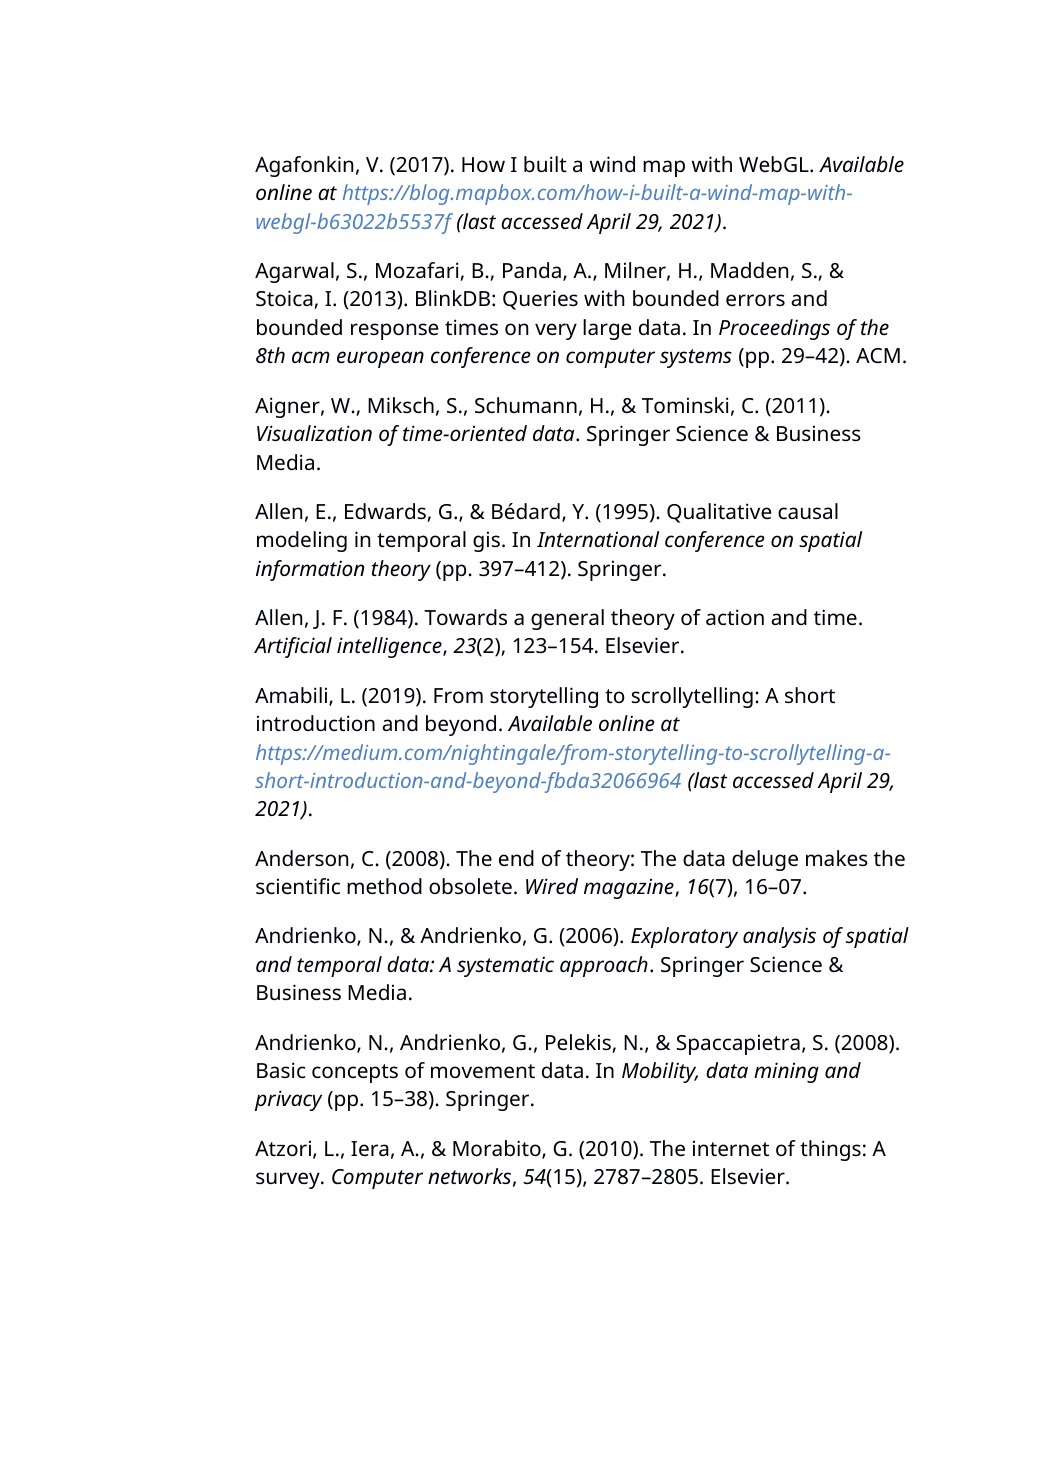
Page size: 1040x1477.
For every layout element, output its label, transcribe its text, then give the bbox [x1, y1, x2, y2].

text Aigner, W., Miksch, S., Schumann, H., & Tominski, C. (2011). Visualization of time-oriented data. Springer Science & Business Media. [255, 391, 910, 476]
text Allen, E., Edwards, G., & Bédard, Y. (1995). Qualitative causal modeling in temporal gis. In International conference on spatial information theory (pp. 397–412). Springer. [255, 497, 910, 582]
text Amabili, L. (2019). From storytelling to scrollytelling: A short introduction and beyond. Available online at https://medium.com/nightingale/from-storytelling-to-scrollytelling-a-short-introduction-and-beyond-fbda32066964 (last accessed April 29, 2021). [255, 681, 910, 823]
text Allen, J. F. (1984). Towards a general theory of action and time. Artificial intelligence, 23(2), 123–154. Elsevier. [255, 603, 910, 660]
text Anderson, C. (2008). The end of theory: The data deluge makes the scientific method obsolete. Wired magazine, 16(7), 16–07. [255, 844, 910, 901]
text Agafonkin, V. (2017). How I built a wind map with WebGL. Available online at https://blog.mapbox.com/how-i-built-a-wind-map-with-webgl-b63022b5537f (last accessed April 29, 2021). [255, 150, 910, 235]
text Andrienko, N., Andrienko, G., Pelekis, N., & Spaccapietra, S. (2008). Basic concepts of movement data. In Mobility, data mining and privacy (pp. 15–38). Springer. [255, 1028, 910, 1113]
text Atzori, L., Iera, A., & Morabito, G. (2010). The internet of things: A survey. Computer networks, 54(15), 2787–2805. Elsevier. [255, 1134, 910, 1191]
text Andrienko, N., & Andrienko, G. (2006). Exploratory analysis of spatial and temporal data: A systematic approach. Springer Science & Business Media. [255, 921, 910, 1007]
text Agarwal, S., Mozafari, B., Panda, A., Milner, H., Madden, S., & Stoica, I. (2013). BlinkDB: Queries with bounded errors and bounded response times on very large data. In Proceedings of the 8th acm european conference on computer systems (pp. 29–42). ACM. [255, 256, 910, 370]
